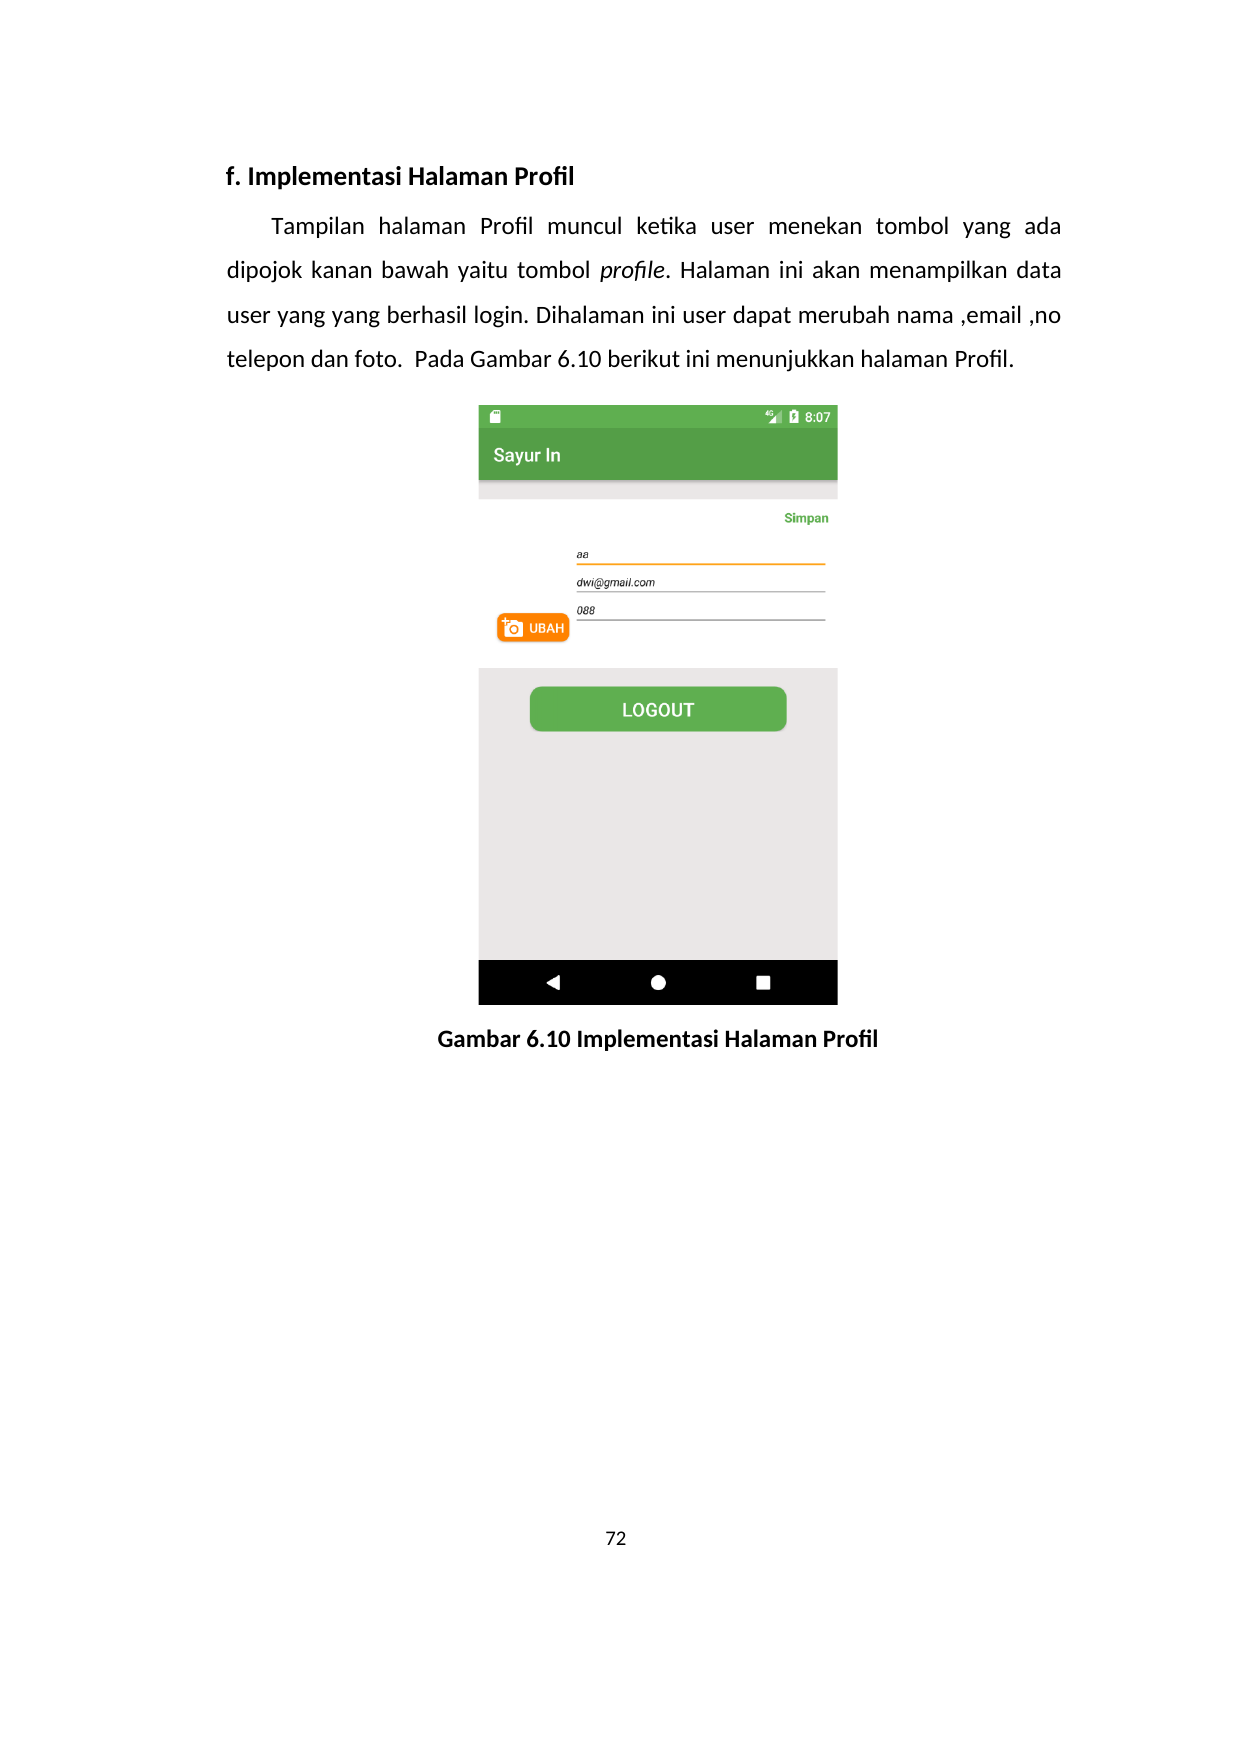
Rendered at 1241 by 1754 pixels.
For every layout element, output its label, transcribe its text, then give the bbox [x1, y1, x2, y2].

text Tampilan halaman Profil muncul ketika user menekan tombol yang ada dipojok kanan bawah yaitu tombol profile. Halaman ini akan menampilkan data user yang yang berhasil login. Dihalaman ini user dapat merubah nama ,email ,no telepon dan foto. Pada Gambar 6.10 berikut ini menunjukkan halaman Profil. [227, 210, 1062, 374]
picture [478, 405, 838, 1005]
text f. Implementasi Halaman Profil [226, 159, 1090, 192]
text Gambar 6.10 Implementasi Halaman Profil [226, 1023, 1090, 1053]
